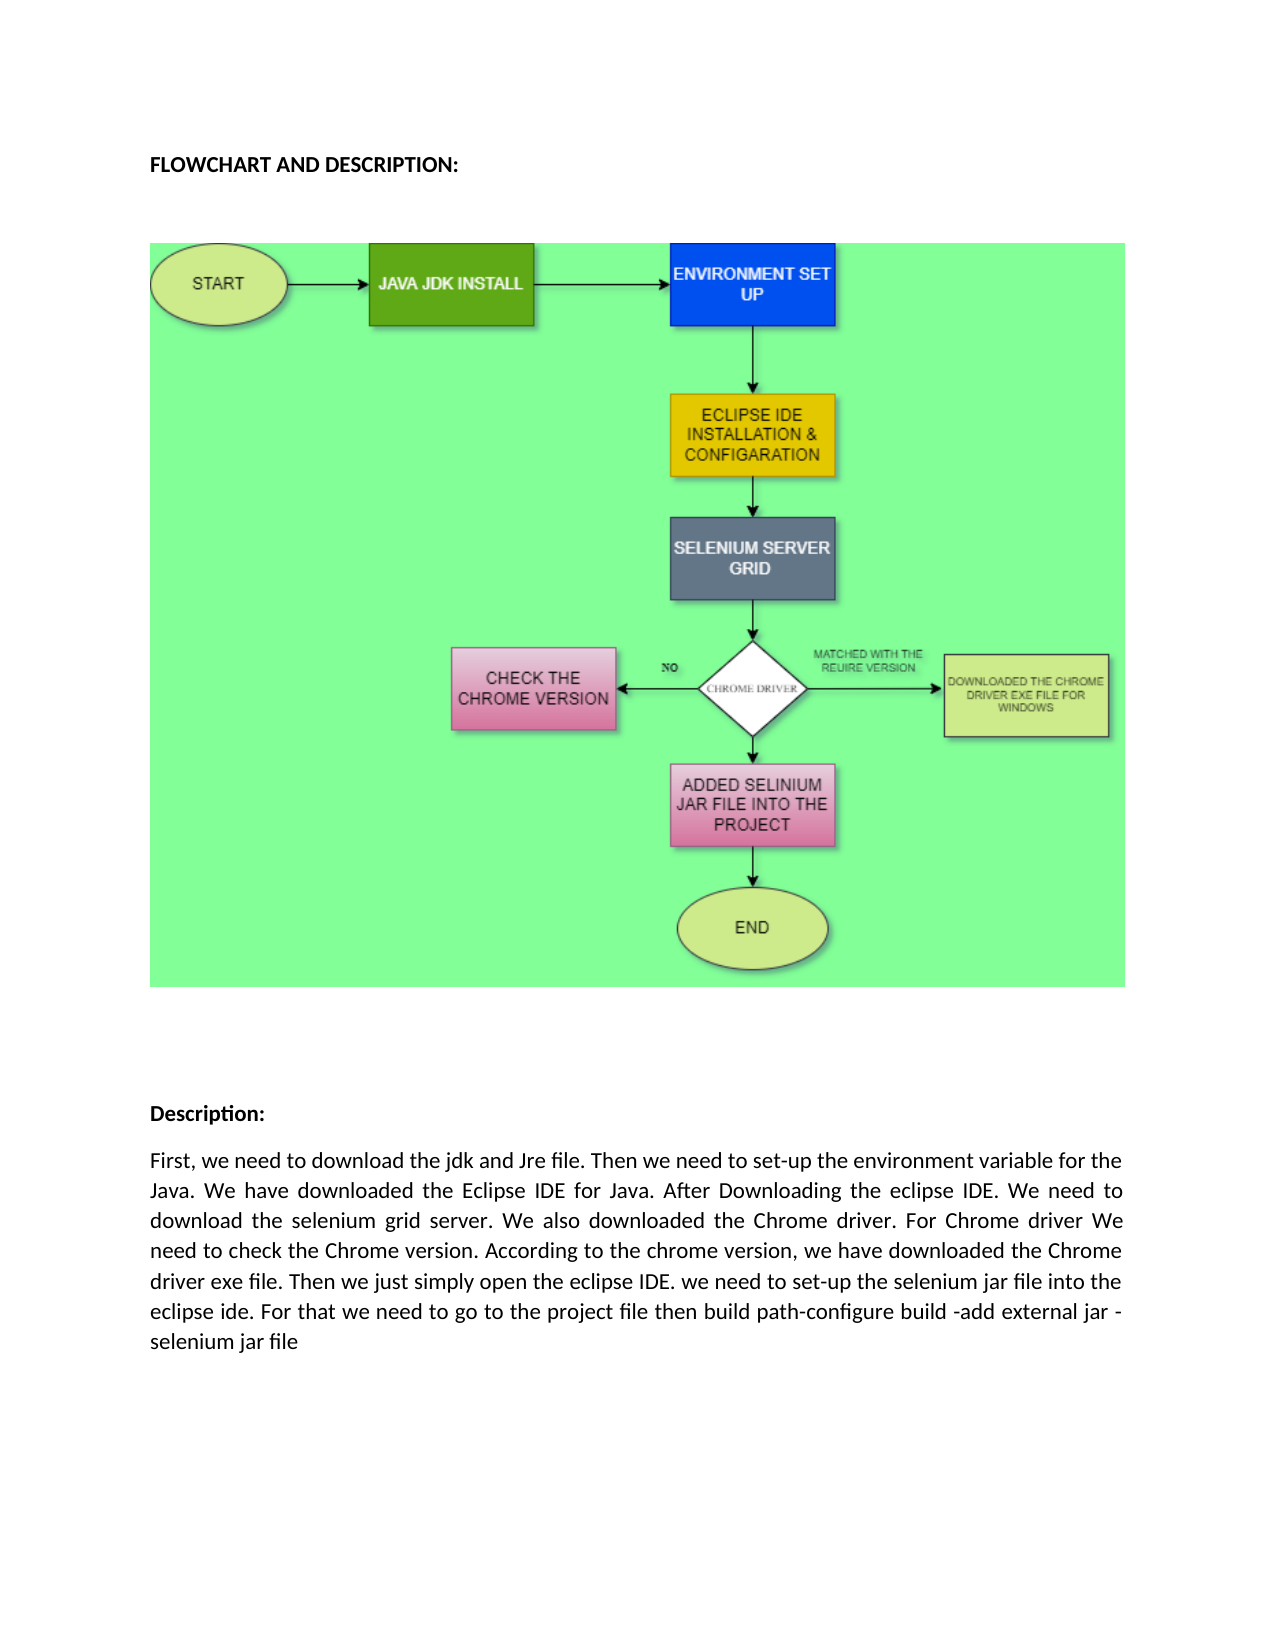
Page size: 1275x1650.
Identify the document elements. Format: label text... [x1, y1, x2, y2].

text FLOWCHART AND DESCRIPTION: [150, 150, 1125, 178]
text First, we need to download the jdk and Jre file. Then we need to set-up the environment variable for the Java. We have downloaded the Eclipse IDE for Java. After Downloading the eclipse IDE. We need to download the selenium grid server. We also downloaded the Chrome driver. For Chrome driver We need to check the Chrome version. According to the chrome version, we have downloaded the Chrome driver exe file. Then we just simply open the eclipse IDE. we need to set-up the selenium jar file into the eclipse ide. For that we need to go to the project file then build path-configure build -add external jar -selenium jar file [150, 1146, 1125, 1355]
text Description: [150, 1099, 1125, 1127]
picture [150, 243, 1125, 987]
